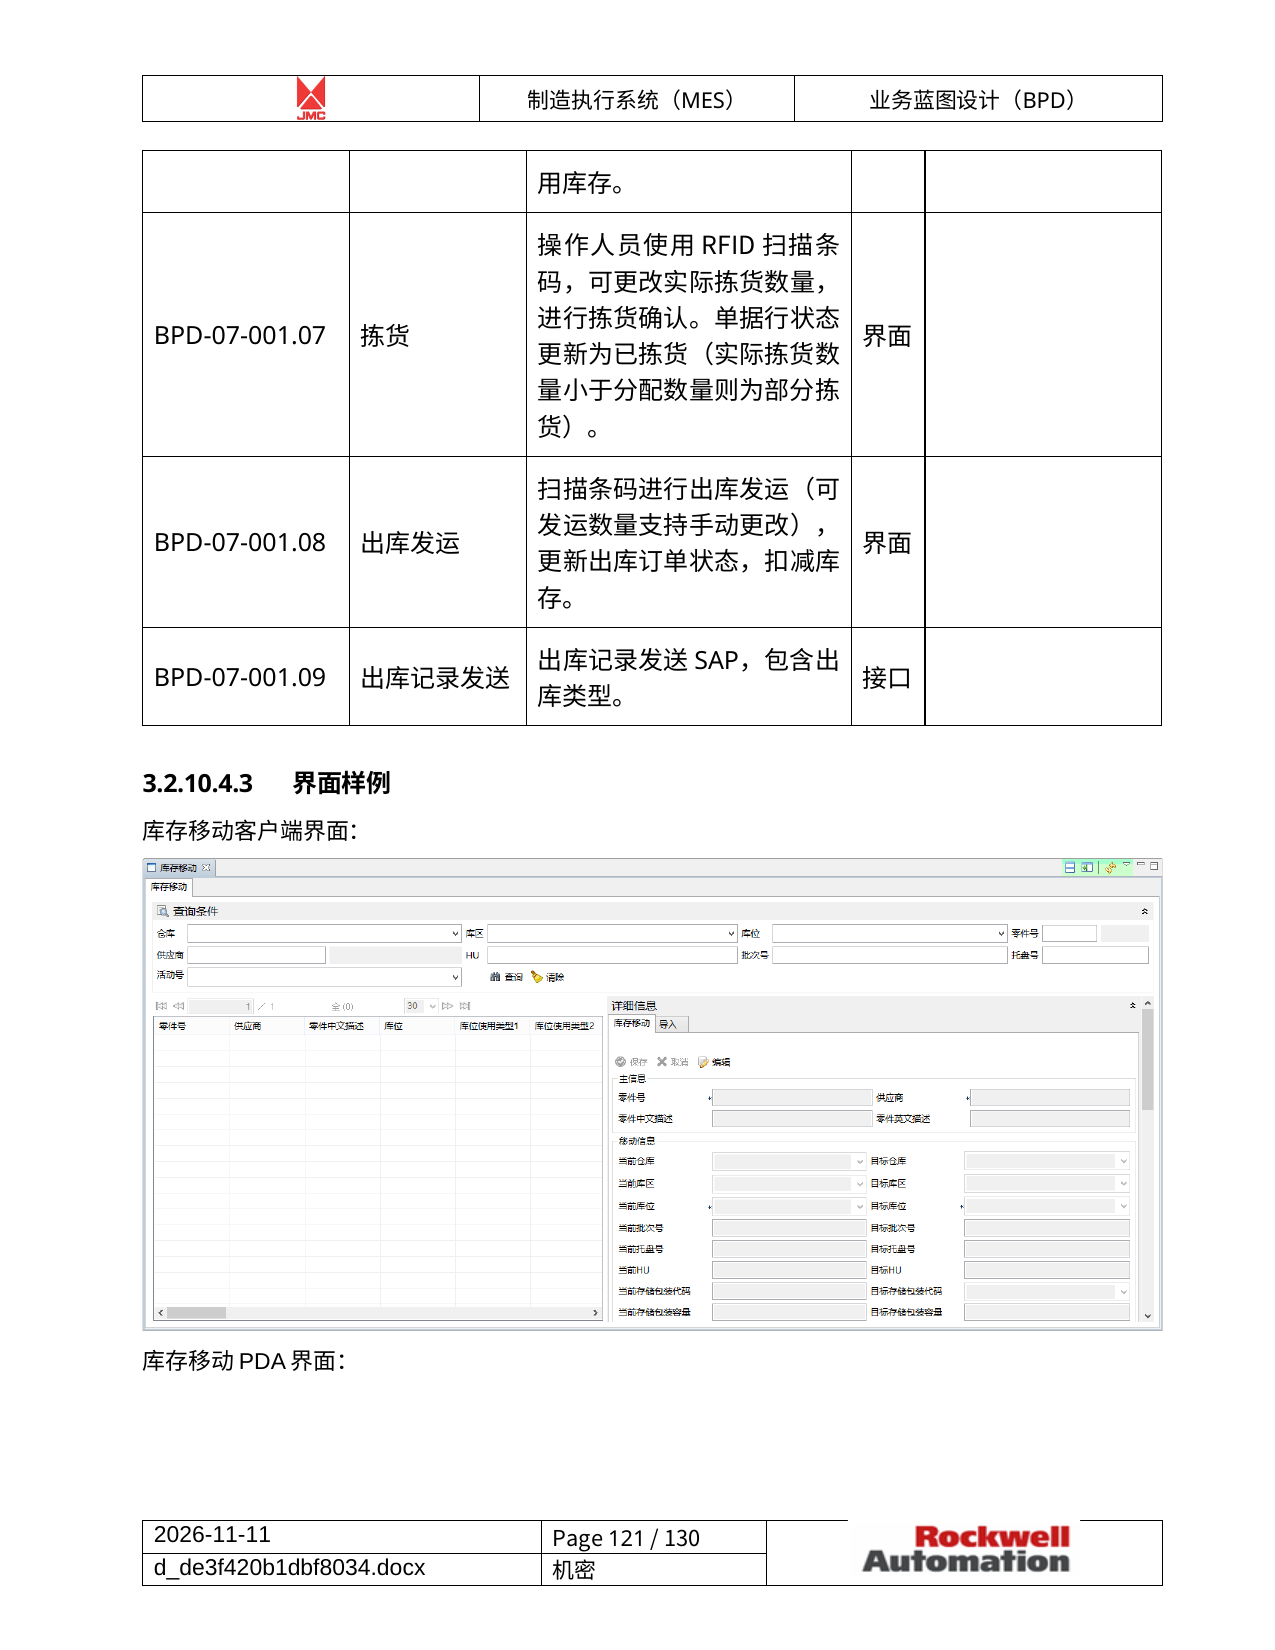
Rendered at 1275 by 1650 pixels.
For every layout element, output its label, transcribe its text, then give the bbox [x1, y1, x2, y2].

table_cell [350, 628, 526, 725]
picture [847, 1520, 1080, 1577]
text 库存移动PDA界面： [142, 1343, 1162, 1376]
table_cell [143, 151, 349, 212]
picture [296, 76, 326, 121]
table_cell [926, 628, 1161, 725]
subtitle 界面样例 [142, 764, 1162, 800]
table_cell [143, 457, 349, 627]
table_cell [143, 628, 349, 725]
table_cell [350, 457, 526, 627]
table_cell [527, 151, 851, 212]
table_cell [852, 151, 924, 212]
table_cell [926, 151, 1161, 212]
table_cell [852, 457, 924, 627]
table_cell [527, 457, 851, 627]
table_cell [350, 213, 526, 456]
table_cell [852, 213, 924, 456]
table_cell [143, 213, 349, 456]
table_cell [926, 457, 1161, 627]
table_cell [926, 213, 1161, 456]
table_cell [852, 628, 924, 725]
text 库存移动客户端界面： [142, 813, 1162, 846]
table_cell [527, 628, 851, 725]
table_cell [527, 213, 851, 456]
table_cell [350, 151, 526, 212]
picture [142, 858, 1163, 1331]
